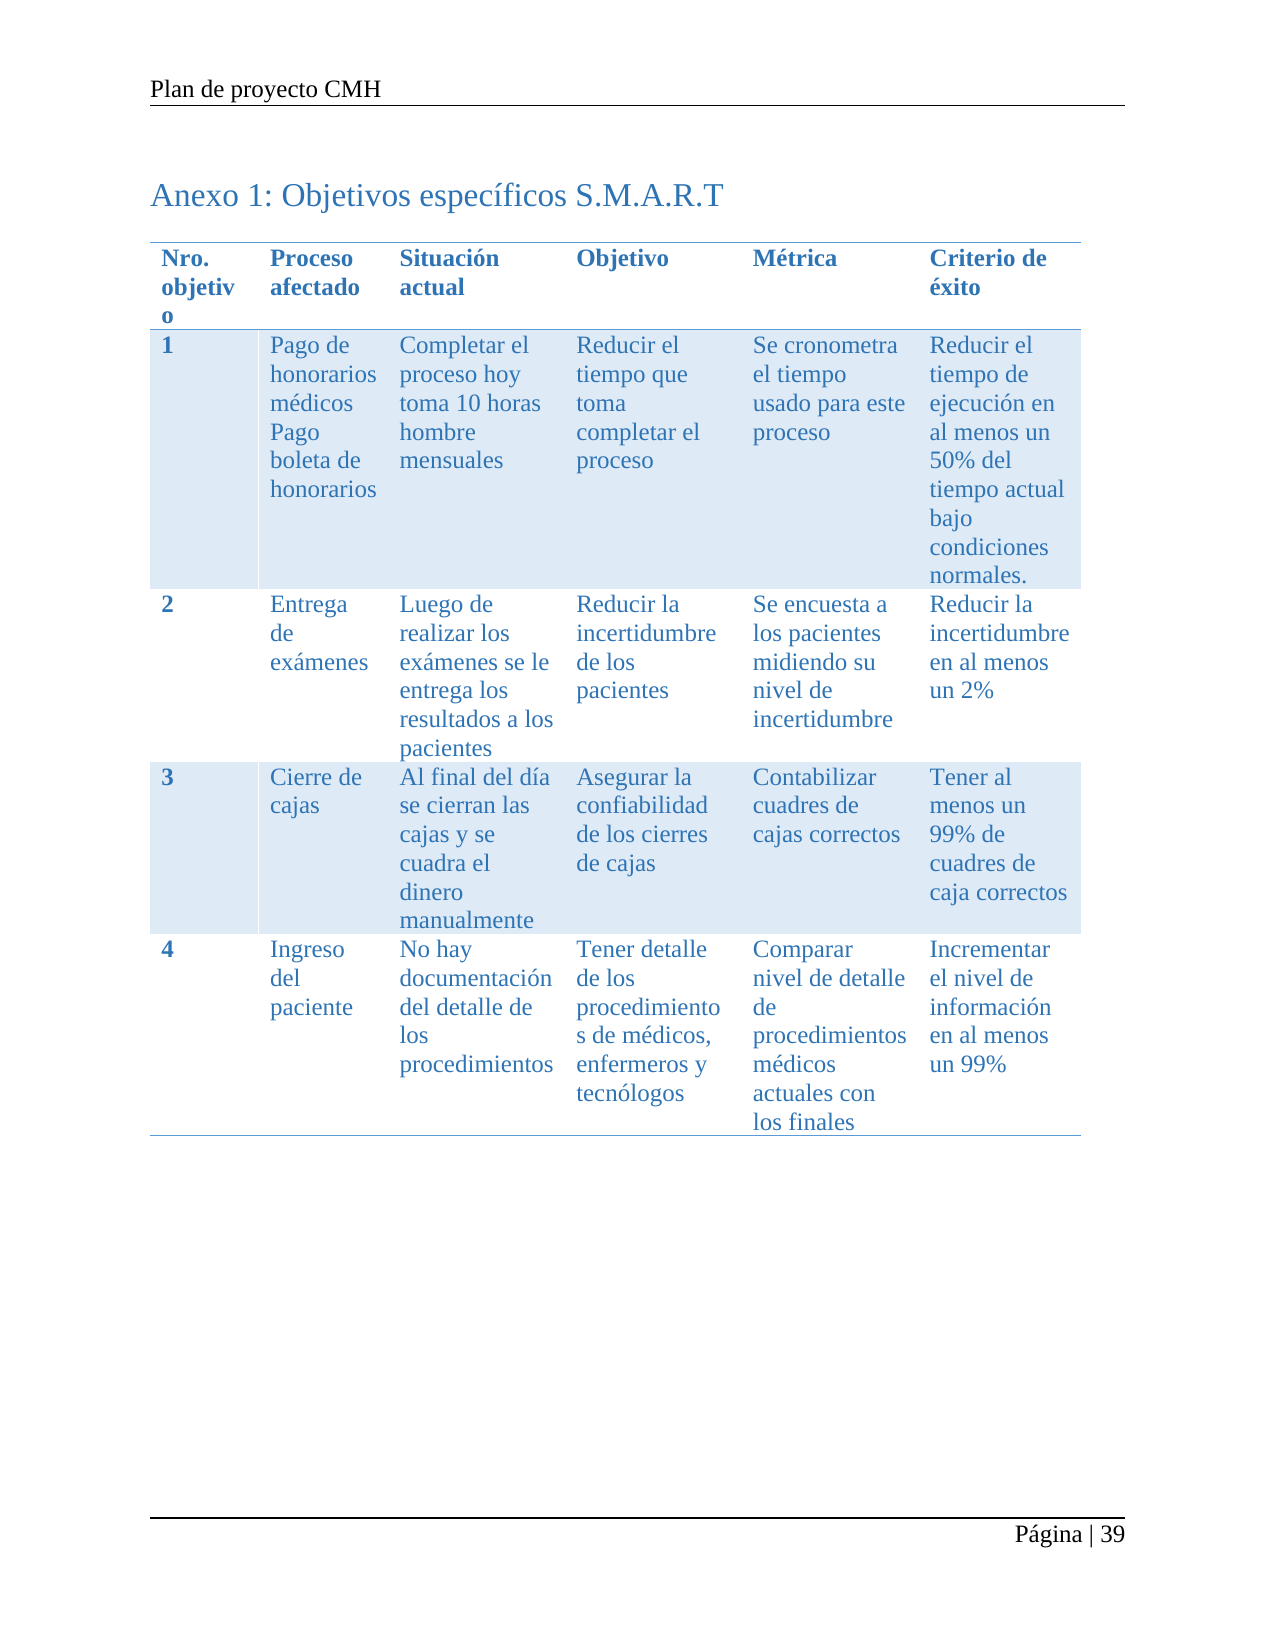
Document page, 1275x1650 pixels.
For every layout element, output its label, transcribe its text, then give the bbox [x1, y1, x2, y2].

table_cell Incrementar el nivel de información en al menos un 99% [918, 934, 1081, 1135]
table_cell Completar el proceso hoy toma 10 horas hombre mensuales [388, 330, 565, 589]
table_cell Tener al menos un 99% de cuadres de caja correctos [918, 762, 1081, 934]
table_cell Comparar nivel de detalle de procedimientos médicos actuales con los finales [741, 934, 918, 1135]
table_cell Reducir el tiempo de ejecución en al menos un 50% del tiempo actual bajo condiciones normales. [918, 330, 1081, 589]
table_cell Se cronometra el tiempo usado para este proceso [741, 330, 918, 589]
table_cell Reducir el tiempo que toma completar el proceso [565, 330, 741, 589]
table_cell Al final del día se cierran las cajas y se cuadra el dinero manualmente [388, 762, 565, 934]
table_cell Reducir la incertidumbre de los pacientes [565, 589, 741, 762]
table_cell Contabilizar cuadres de cajas correctos [741, 762, 918, 934]
table_cell Luego de realizar los exámenes se le entrega los resultados a los pacientes [388, 589, 565, 762]
table_header Nro. objetivo [150, 243, 258, 329]
table_header Criterio de éxito [918, 243, 1081, 329]
table_header Proceso afectado [259, 243, 388, 329]
table_header Objetivo [565, 243, 741, 329]
table_cell Asegurar la confiabilidad de los cierres de cajas [565, 762, 741, 934]
table_cell No hay documentación del detalle de los procedimientos [388, 934, 565, 1135]
table_header Métrica [741, 243, 918, 329]
table_cell Cierre de cajas [259, 762, 388, 934]
table_cell 2 [150, 589, 258, 762]
table_cell Pago de honorarios médicos Pago boleta de honorarios [259, 330, 388, 589]
table_cell Ingreso del paciente [259, 934, 388, 1135]
subtitle Anexo 1: Objetivos específicos S.M.A.R.T [150, 175, 1125, 213]
table_cell Reducir la incertidumbre en al menos un 2% [918, 589, 1081, 762]
table_cell 1 [150, 330, 258, 589]
table_cell 3 [150, 762, 258, 934]
table_cell 4 [150, 934, 258, 1135]
table_cell Tener detalle de los procedimientos de médicos, enfermeros y tecnólogos [565, 934, 741, 1135]
table_cell Entrega de exámenes [259, 589, 388, 762]
table_cell Se encuesta a los pacientes midiendo su nivel de incertidumbre [741, 589, 918, 762]
table_header Situación actual [388, 243, 565, 329]
